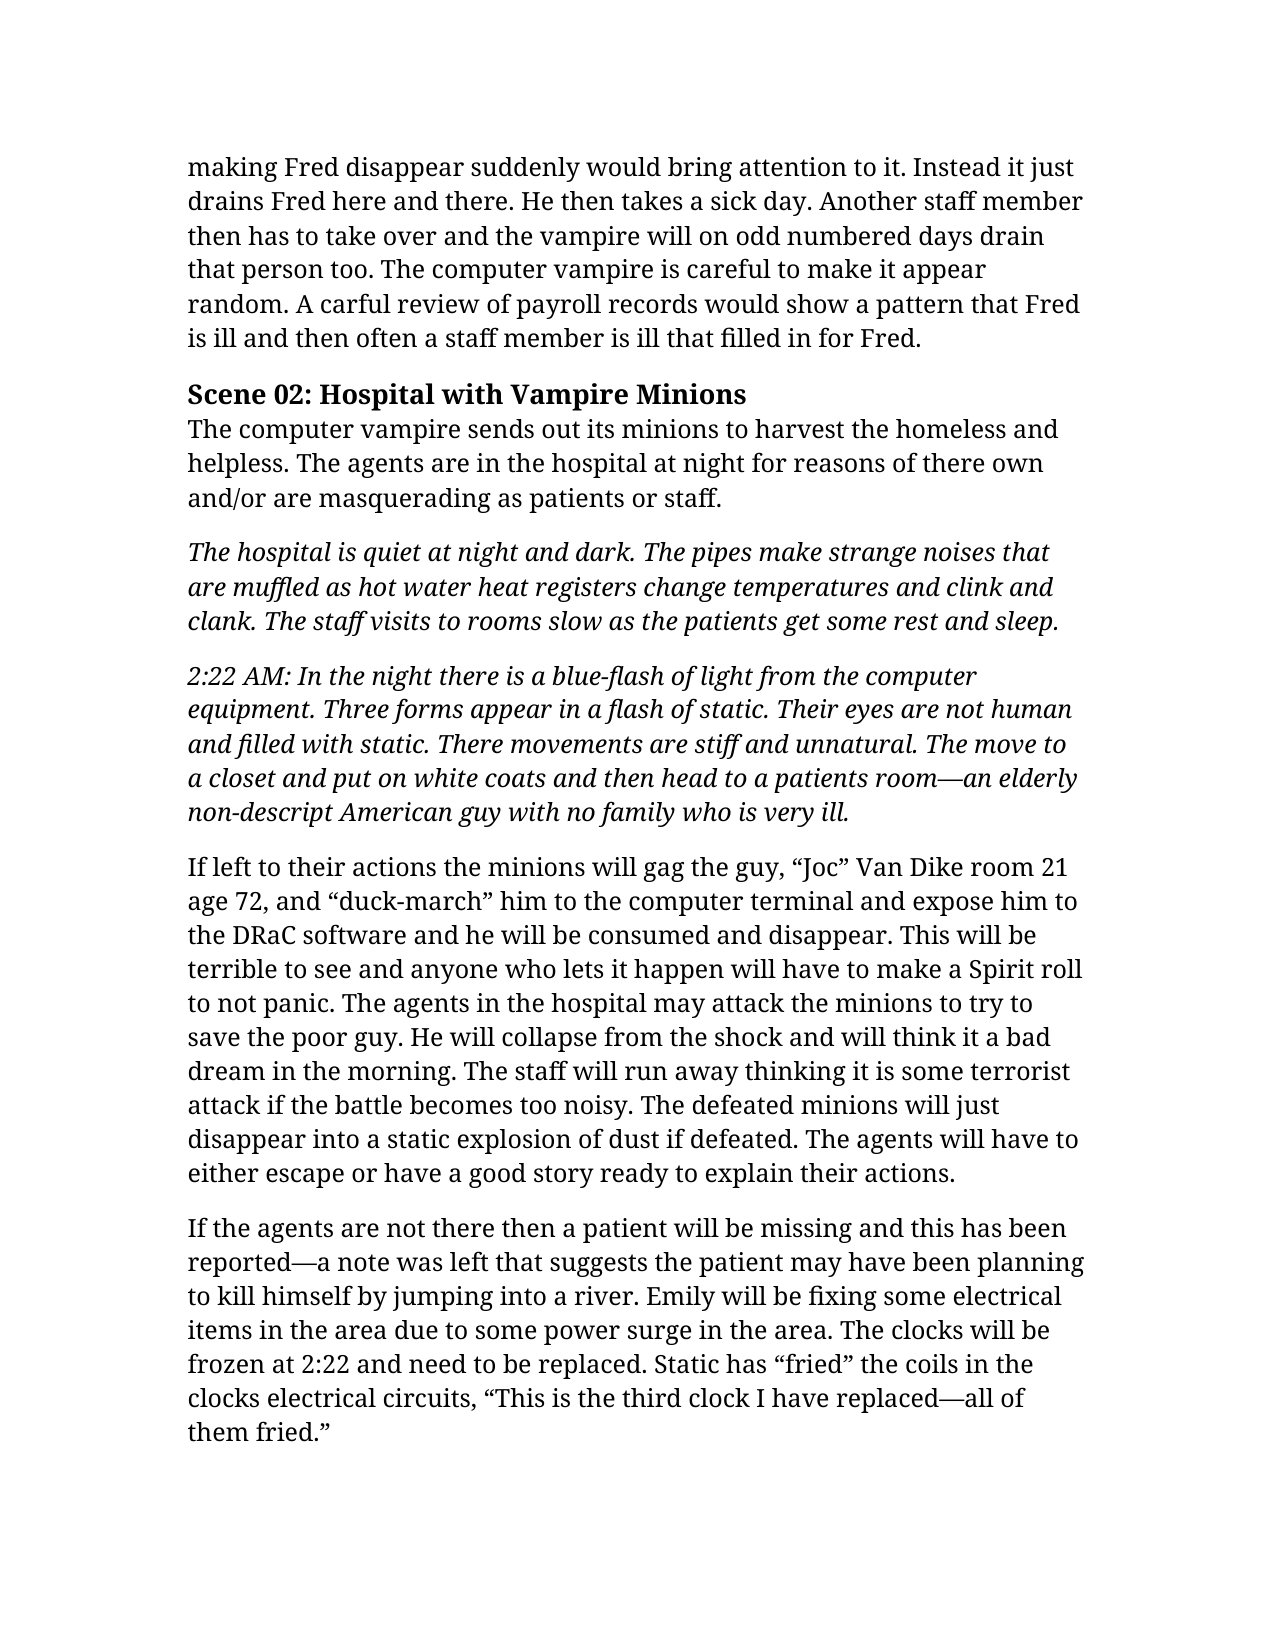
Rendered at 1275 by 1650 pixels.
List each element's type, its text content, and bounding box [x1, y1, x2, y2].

text If the agents are not there then a patient will be missing and this has been reported—a note was left that suggests the patient may have been planning to kill himself by jumping into a river. Emily will be fixing some electrical items in the area due to some power surge in the area. The clocks will be frozen at 2:22 and need to be replaced. Static has “fried” the coils in the clocks electrical circuits, “This is the third clock I have replaced—all of them fried.” [187, 1211, 1087, 1449]
subtitle Scene 02: Hospital with Vampire Minions [187, 375, 1087, 412]
text 2:22 AM: In the night there is a blue-flash of light from the computer equipment. Three forms appear in a flash of static. Their eyes are not human and filled with static. There movements are stiff and unnatural. The move to a closet and put on white coats and then head to a patients room—an elderly non-descript American guy with no family who is very ill. [187, 658, 1087, 828]
text The computer vampire sends out its minions to harvest the homeless and helpless. The agents are in the hospital at night for reasons of there own and/or are masquerading as patients or staff. [187, 412, 1087, 514]
text The hospital is quiet at night and dark. The pipes make strange noises that are muffled as hot water heat registers change temperatures and clink and clank. The staff visits to rooms slow as the patients get some rest and sleep. [187, 535, 1087, 637]
text If left to their actions the minions will gag the guy, “Joc” Van Dike room 21 age 72, and “duck-march” him to the computer terminal and expose him to the DRaC software and he will be consumed and disappear. This will be terrible to see and anyone who lets it happen will have to make a Spirit roll to not panic. The agents in the hospital may attack the minions to try to save the poor guy. He will collapse from the shock and will think it a bad dream in the morning. The staff will run away thinking it is some terrorist attack if the battle becomes too noisy. The defeated minions will just disappear into a static explosion of dust if defeated. The agents will have to either escape or have a good story ready to explain their actions. [187, 849, 1087, 1190]
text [187, 150, 1087, 354]
